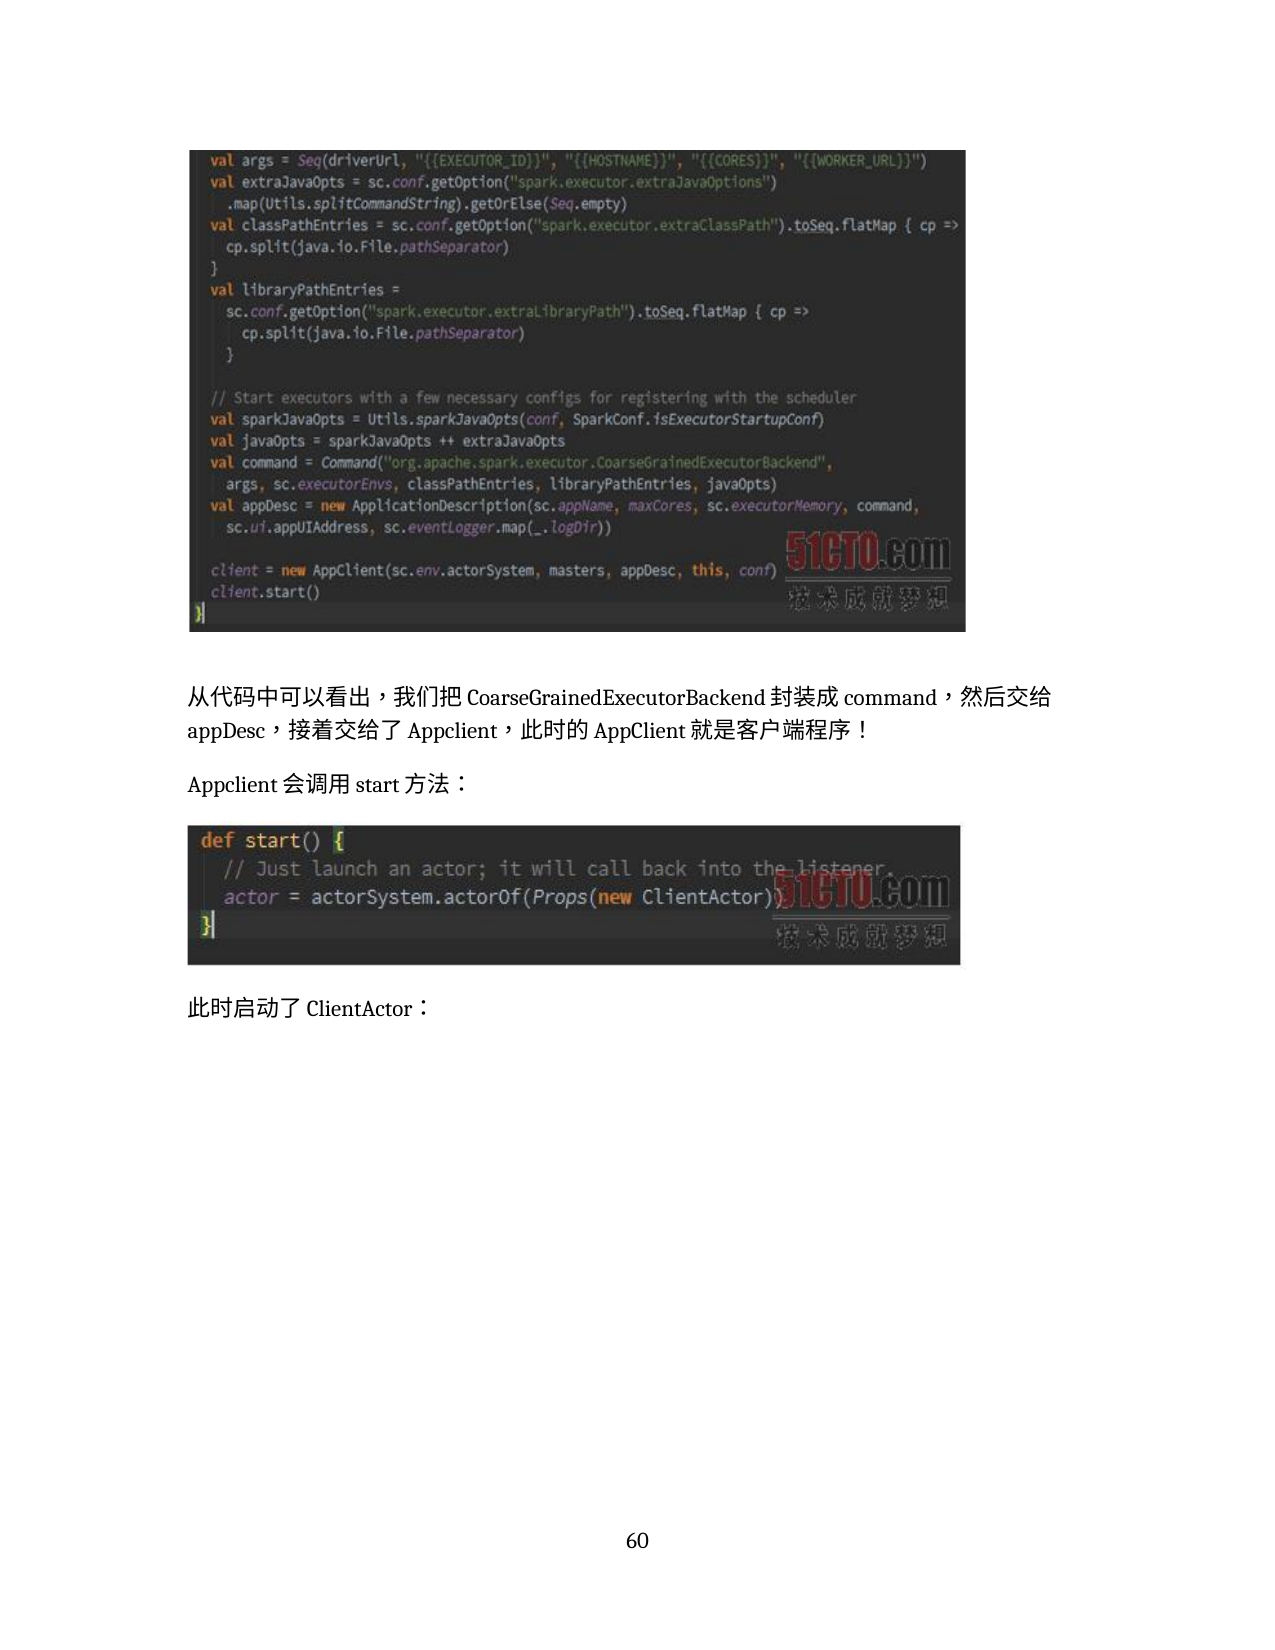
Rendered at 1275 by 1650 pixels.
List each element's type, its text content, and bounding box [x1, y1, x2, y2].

text 从代码中可以看出，我们把CoarseGrainedExecutorBackend封装成command，然后交给appDesc，接着交给了Appclient，此时的AppClient就是客户端程序！ [187, 653, 1087, 745]
text 此时启动了ClientActor： [187, 992, 1087, 1051]
picture [187, 821, 966, 970]
picture [187, 150, 966, 632]
text Appclient会调用start方法： [187, 768, 1087, 799]
